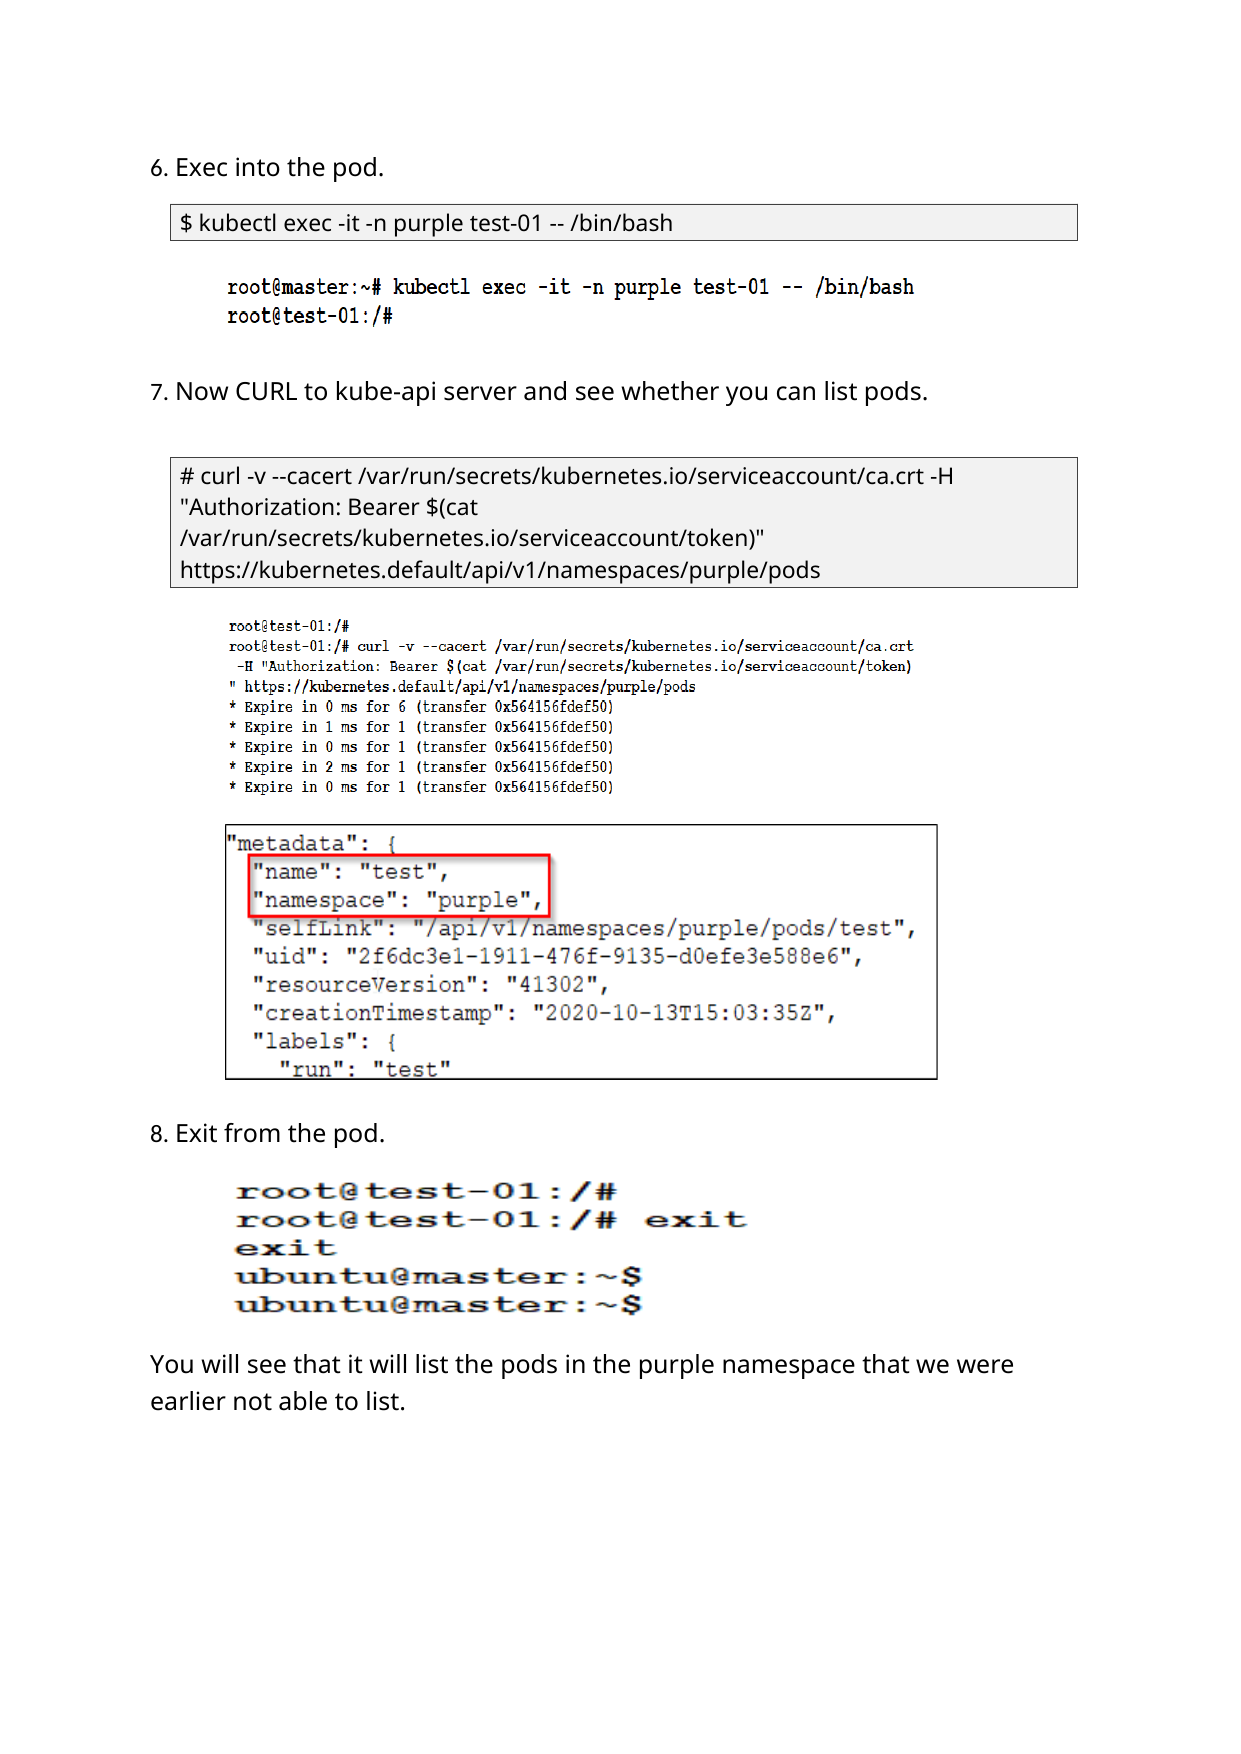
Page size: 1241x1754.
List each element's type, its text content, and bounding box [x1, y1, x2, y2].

list Exit from the pod. [150, 1116, 1090, 1150]
text $ kubectl exec -it -n purple test-01 -- /bin/bash [171, 205, 1077, 240]
text You will see that it will list the pods in the purple namespace that we were earlier not able to list. [150, 1347, 1090, 1418]
text # curl -v --cacert /var/run/secrets/kubernetes.io/serviceaccount/ca.crt -H "Authorization: Bearer $(cat /var/run/secrets/kubernetes.io/serviceaccount/token)" https://kubernetes.default/api/v1/namespaces/purple/pods [171, 458, 1077, 587]
list Now CURL to kube-api server and see whether you can list pods. [150, 373, 1090, 407]
picture [225, 268, 935, 327]
picture [225, 824, 938, 1080]
picture [225, 1180, 930, 1317]
list Exec into the pod. [150, 150, 1090, 184]
picture [225, 616, 935, 797]
